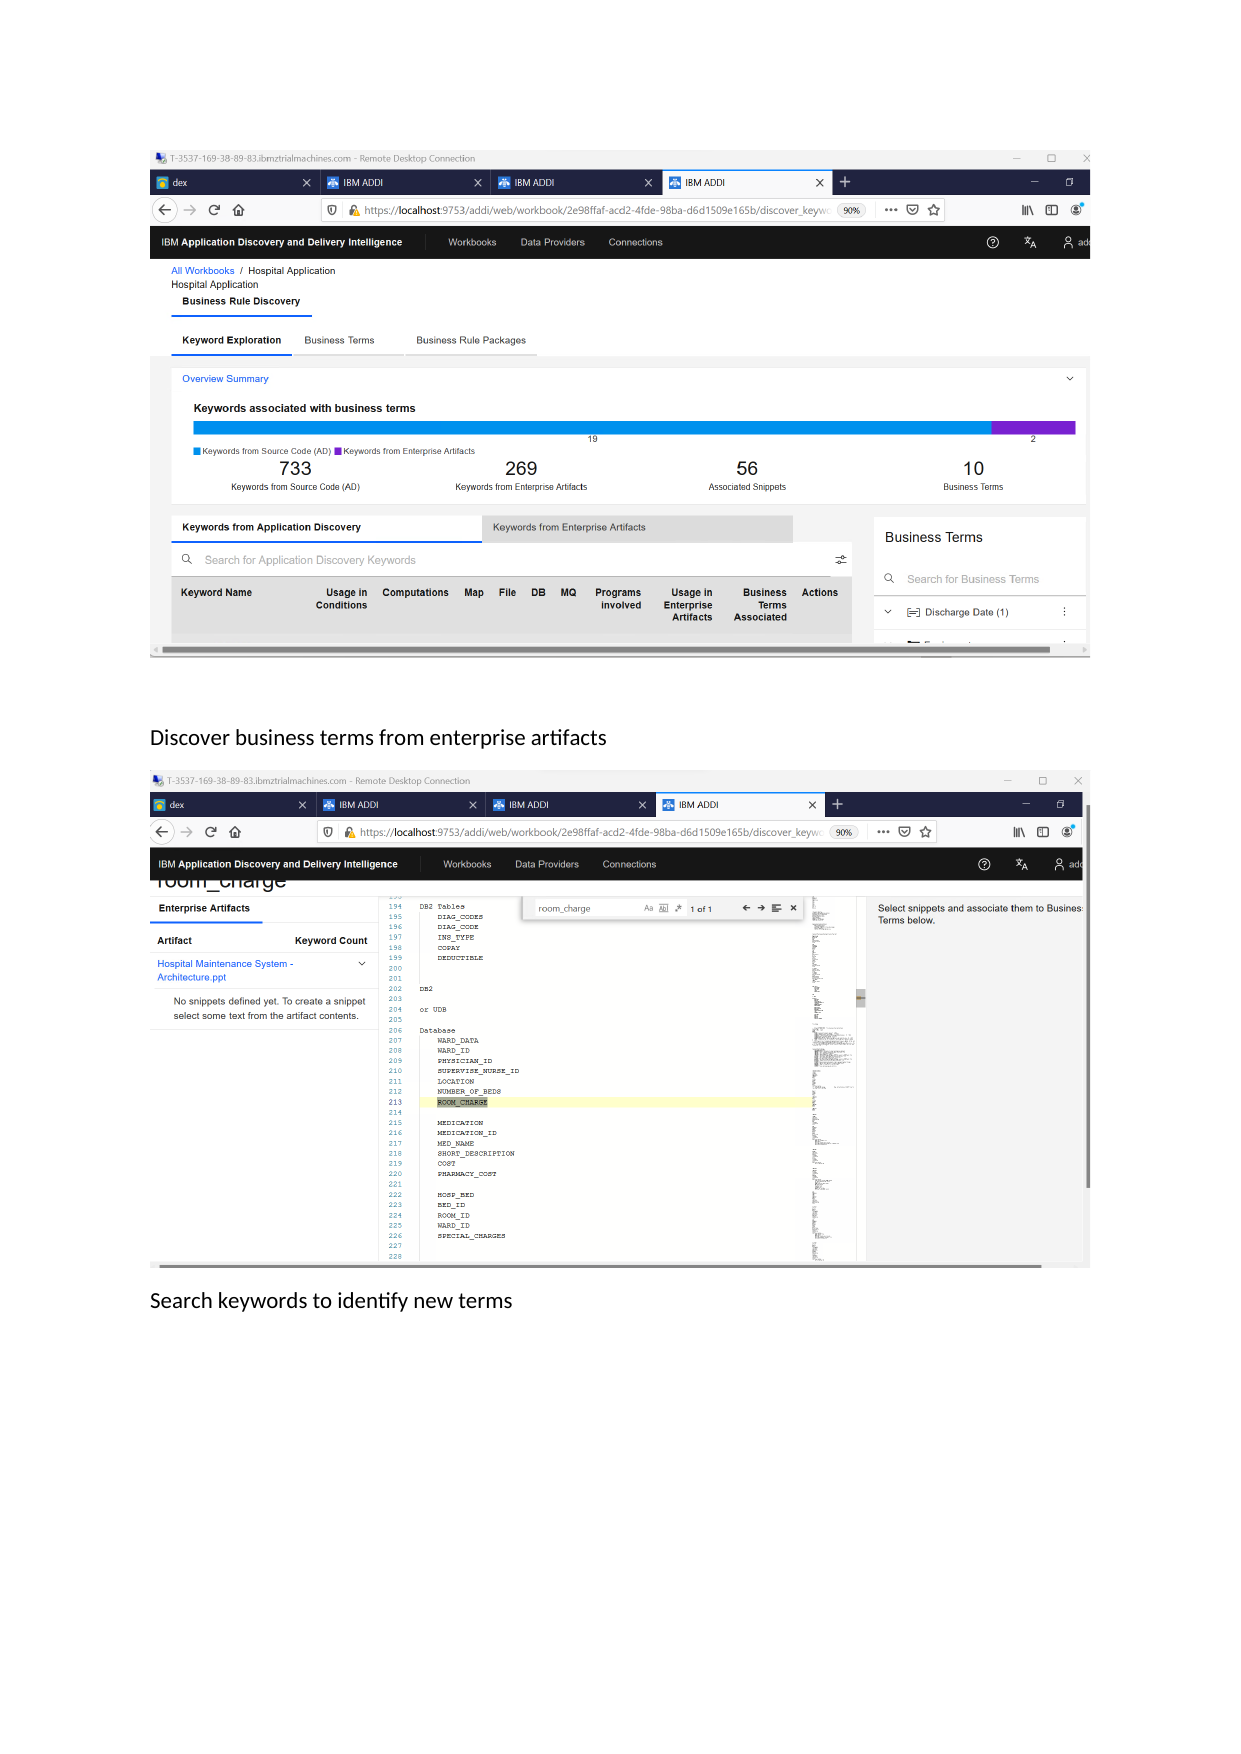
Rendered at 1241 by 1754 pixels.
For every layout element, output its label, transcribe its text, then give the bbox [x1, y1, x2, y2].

text Discover business terms from enterprise artifacts [150, 723, 1090, 751]
picture [150, 150, 1091, 658]
picture [150, 770, 1091, 1268]
text Search keywords to identify new terms [150, 1287, 1090, 1315]
